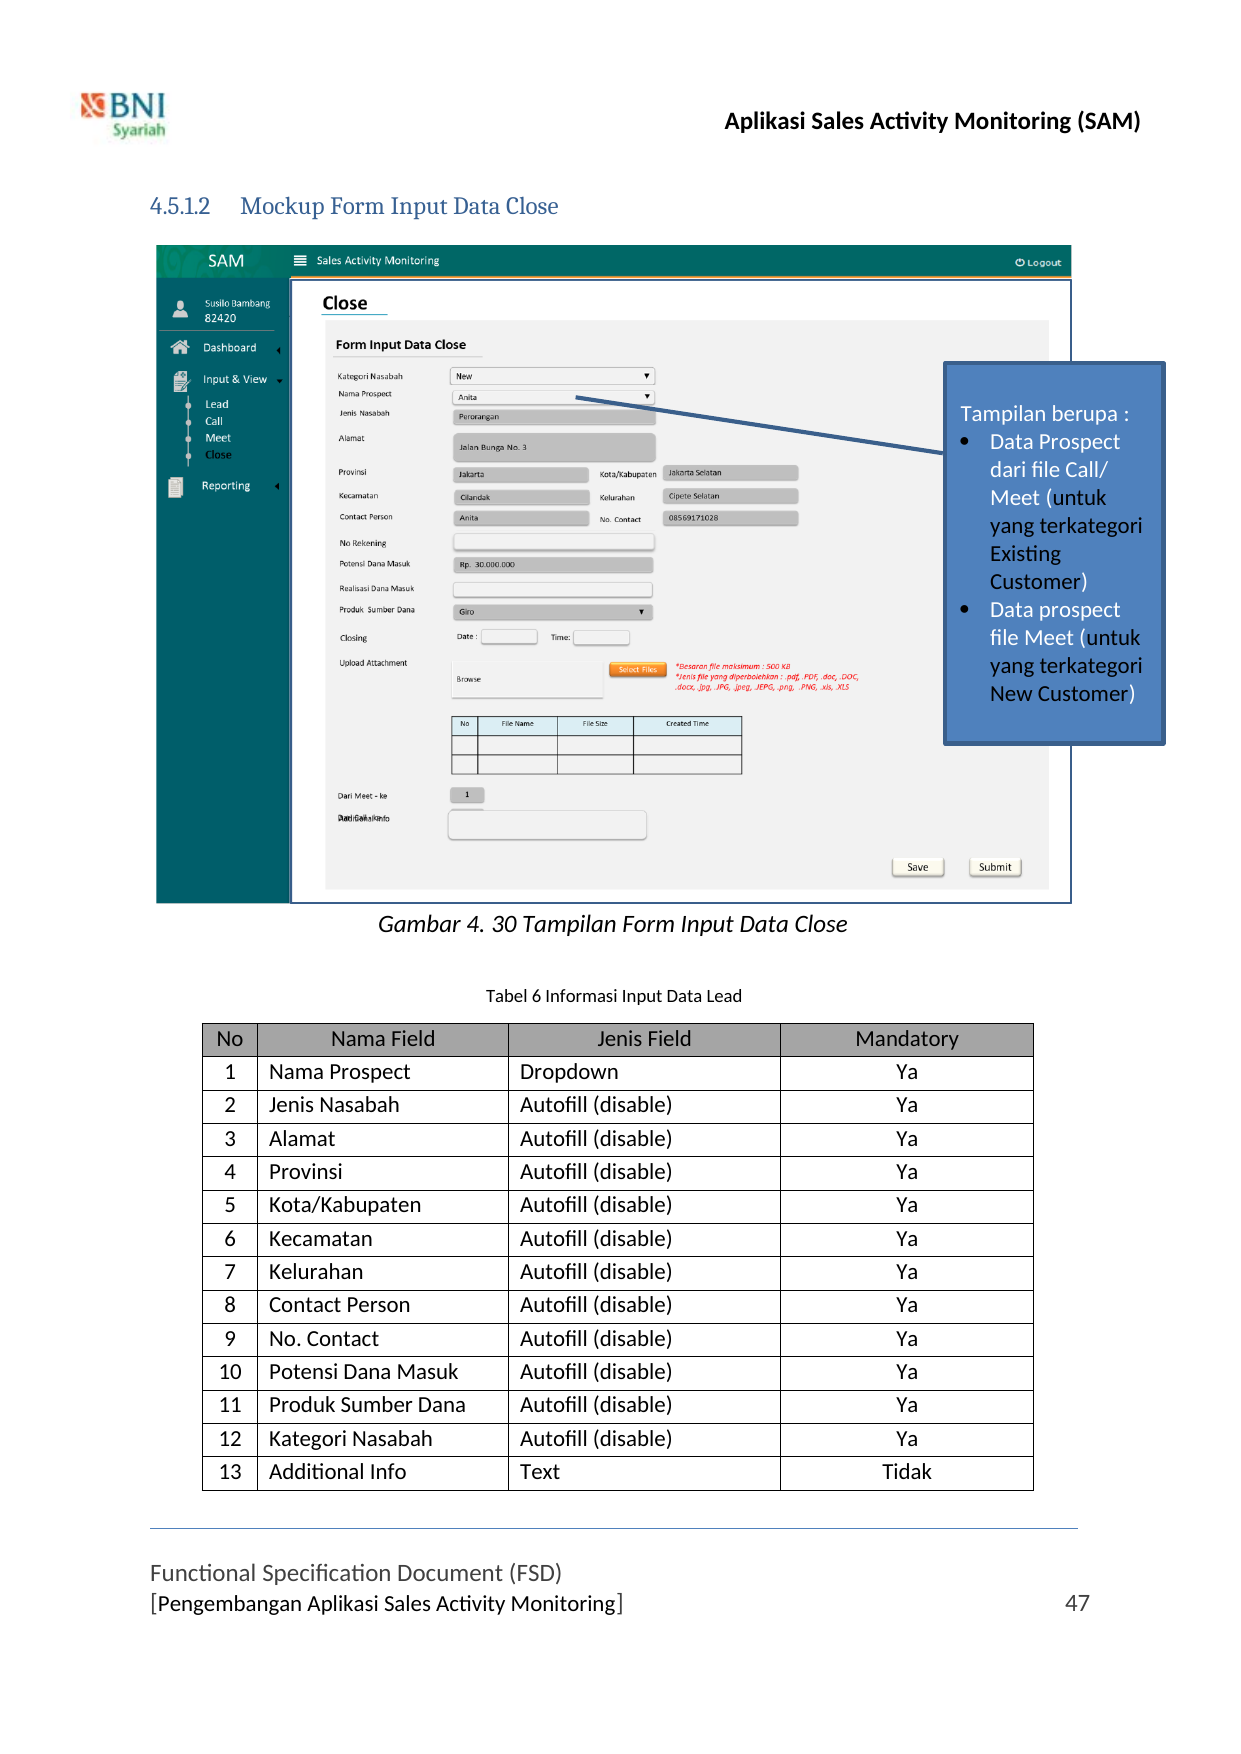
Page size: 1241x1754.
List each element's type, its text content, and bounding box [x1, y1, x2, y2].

table_cell Text [509, 1457, 780, 1489]
table_cell Potensi Dana Masuk [258, 1357, 508, 1389]
table_cell Autofill (disable) [509, 1391, 780, 1423]
table_cell Autofill (disable) [509, 1357, 780, 1389]
table_cell 4 [203, 1157, 257, 1189]
table_cell Ya [781, 1091, 1033, 1123]
table_cell 6 [203, 1224, 257, 1256]
table_cell Alamat [258, 1124, 508, 1156]
table_cell Autofill (disable) [509, 1157, 780, 1189]
table_cell Autofill (disable) [509, 1091, 780, 1123]
table_header Jenis Field [509, 1024, 780, 1056]
table_cell 7 [203, 1257, 257, 1289]
table_header Nama Field [258, 1024, 508, 1056]
table_cell No. Contact [258, 1324, 508, 1356]
text Tabel 6 Informasi Input Data Lead [150, 984, 1078, 1007]
table_cell 13 [203, 1457, 257, 1489]
table_header Mandatory [781, 1024, 1033, 1056]
table_cell Autofill (disable) [509, 1324, 780, 1356]
table_cell 5 [203, 1191, 257, 1223]
table_cell Dropdown [509, 1057, 780, 1089]
table_cell Autofill (disable) [509, 1224, 780, 1256]
table_cell Ya [781, 1257, 1033, 1289]
table_cell 10 [203, 1357, 257, 1389]
table_cell Autofill (disable) [509, 1424, 780, 1456]
table_cell Jenis Nasabah [258, 1091, 508, 1123]
table_cell 11 [203, 1391, 257, 1423]
table_cell Additional Info [258, 1457, 508, 1489]
table_cell Kelurahan [258, 1257, 508, 1289]
table_cell Ya [781, 1124, 1033, 1156]
table_header No [203, 1024, 257, 1056]
table_cell 1 [203, 1057, 257, 1089]
table_cell 3 [203, 1124, 257, 1156]
table_cell Kota/Kabupaten [258, 1191, 508, 1223]
table_cell Kecamatan [258, 1224, 508, 1256]
table_cell Ya [781, 1357, 1033, 1389]
picture [69, 68, 184, 154]
table_cell Provinsi [258, 1157, 508, 1189]
table_cell Ya [781, 1424, 1033, 1456]
table_cell Ya [781, 1057, 1033, 1089]
table_cell Autofill (disable) [509, 1291, 780, 1323]
table_cell Ya [781, 1291, 1033, 1323]
table_cell 2 [203, 1091, 257, 1123]
table_cell Ya [781, 1324, 1033, 1356]
table_cell 12 [203, 1424, 257, 1456]
table_cell 9 [203, 1324, 257, 1356]
table_cell Autofill (disable) [509, 1124, 780, 1156]
table_cell Produk Sumber Dana [258, 1391, 508, 1423]
table_cell Ya [781, 1224, 1033, 1256]
table_cell Ya [781, 1191, 1033, 1223]
table_cell Ya [781, 1157, 1033, 1189]
table_cell Kategori Nasabah [258, 1424, 508, 1456]
table_cell Tidak [781, 1457, 1033, 1489]
picture [156, 245, 1072, 904]
table_cell 8 [203, 1291, 257, 1323]
table_cell Autofill (disable) [509, 1191, 780, 1223]
table_cell Ya [781, 1391, 1033, 1423]
table_cell Autofill (disable) [509, 1257, 780, 1289]
table_cell Contact Person [258, 1291, 508, 1323]
table_cell Nama Prospect [258, 1057, 508, 1089]
subtitle Mockup Form Input Data Close [150, 192, 1078, 221]
